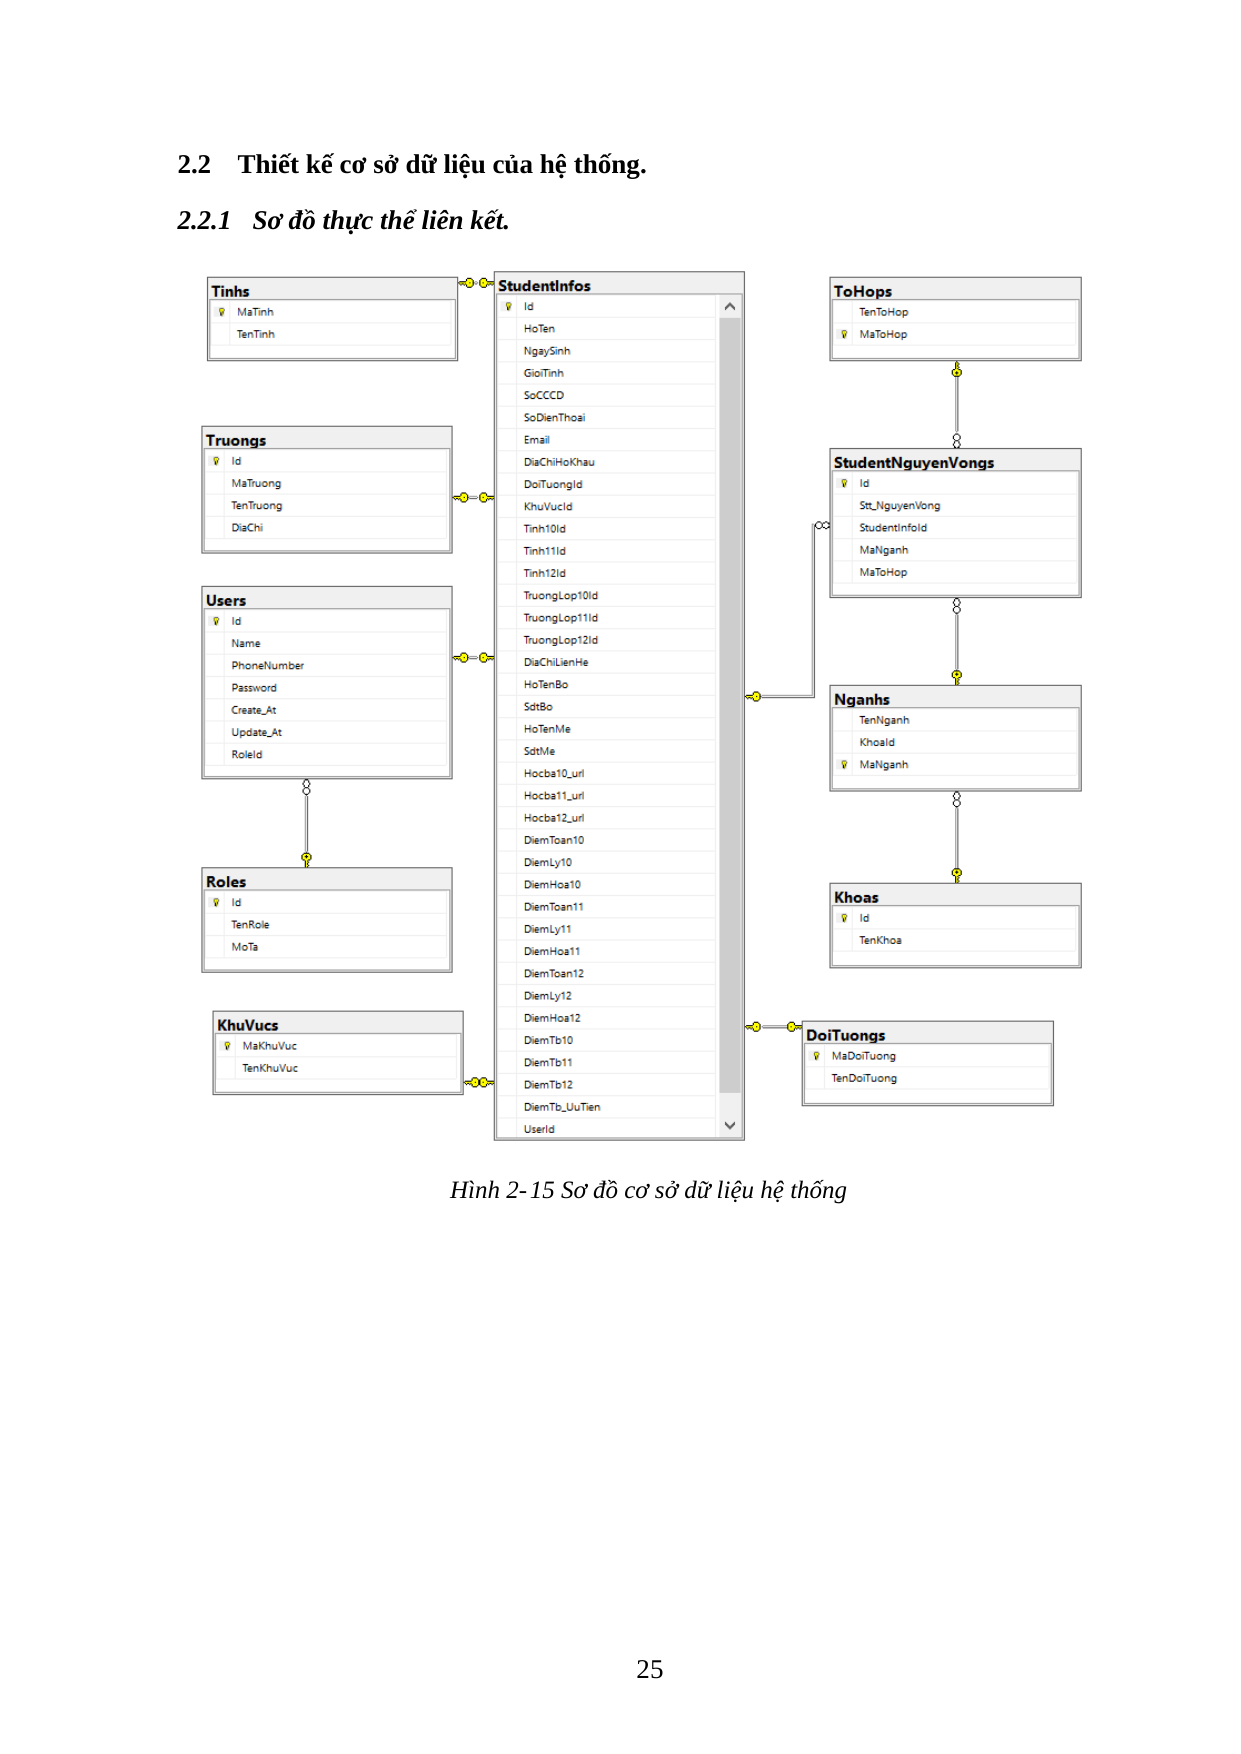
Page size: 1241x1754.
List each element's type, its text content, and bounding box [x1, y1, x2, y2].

subtitle Thiết kế cơ sở dữ liệu của hệ thống. [177, 148, 1122, 179]
subtitle Sơ đồ thực thể liên kết. [177, 204, 1122, 235]
picture [177, 260, 1123, 1143]
